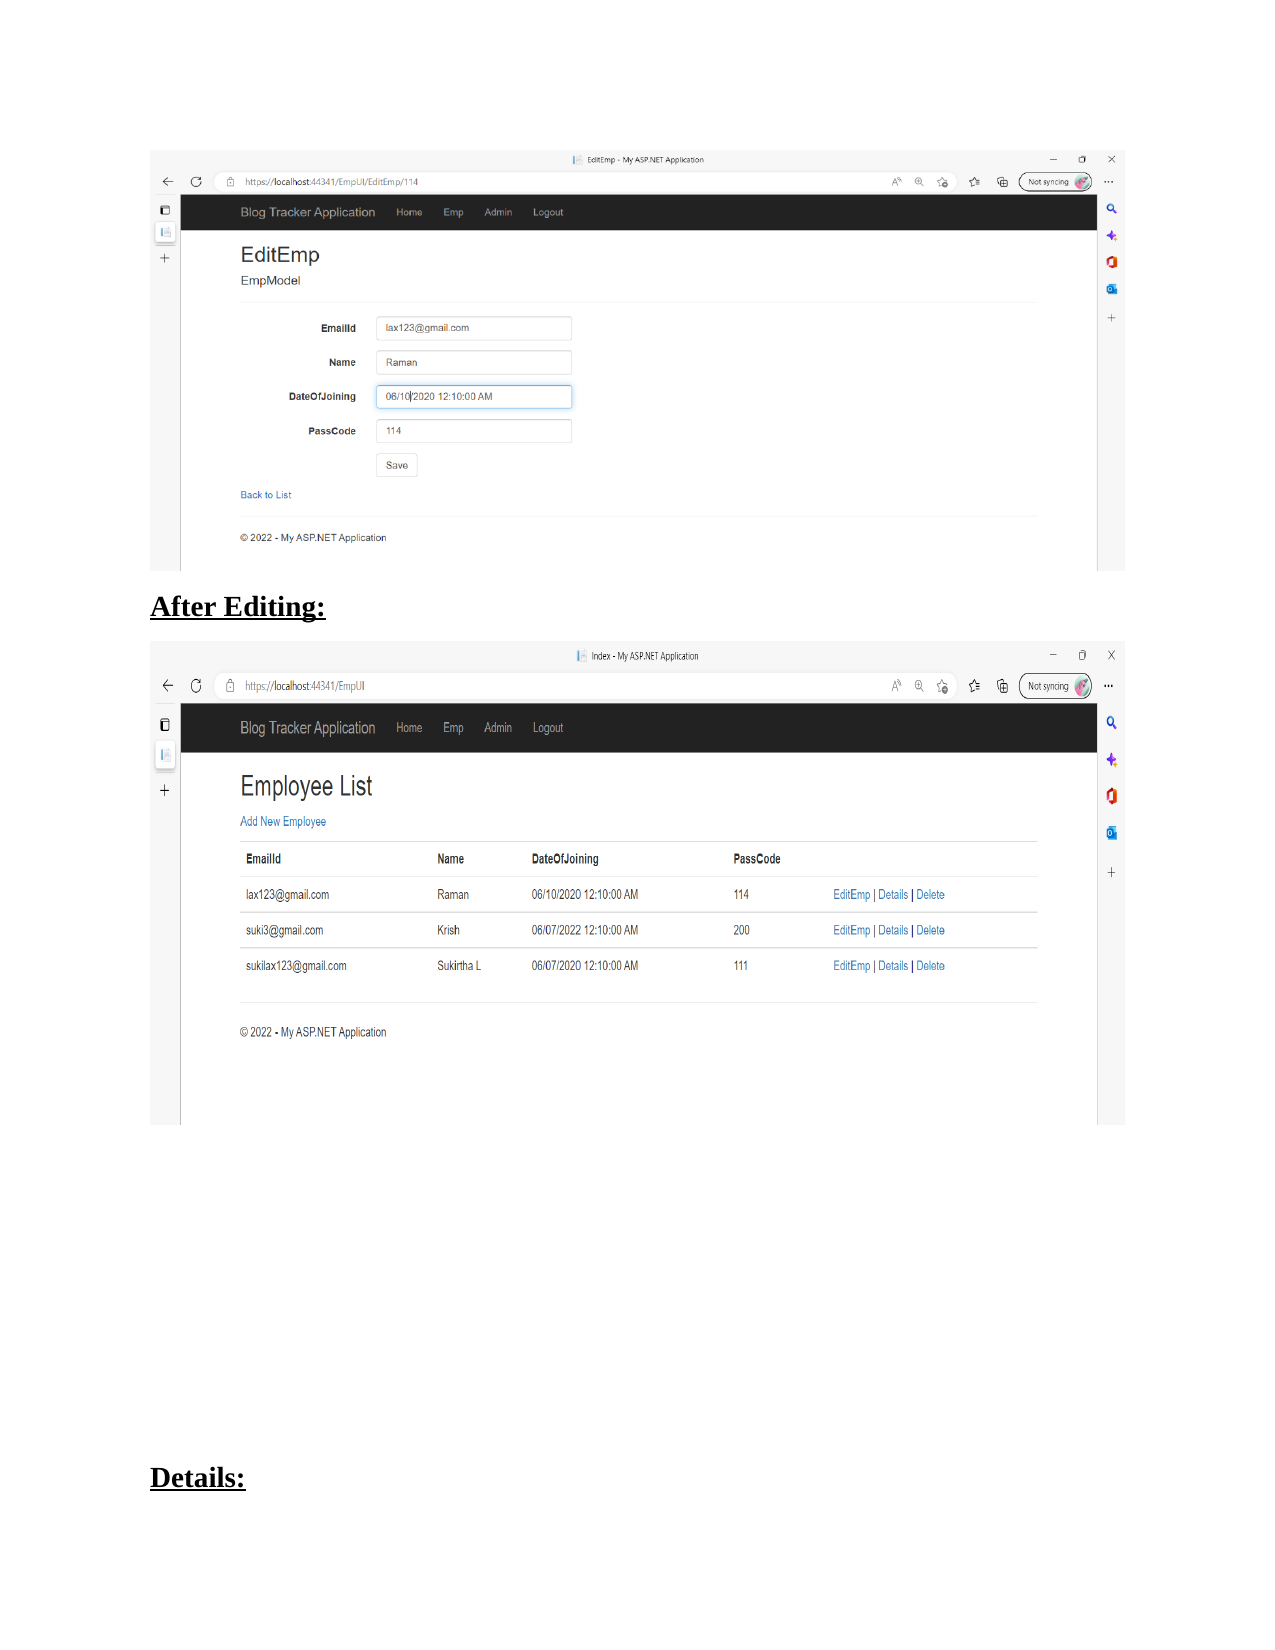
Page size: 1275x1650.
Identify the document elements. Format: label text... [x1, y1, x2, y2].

text Details: [150, 1460, 1125, 1493]
picture [150, 150, 1125, 571]
text After Editing: [150, 589, 1125, 622]
picture [150, 641, 1125, 1125]
